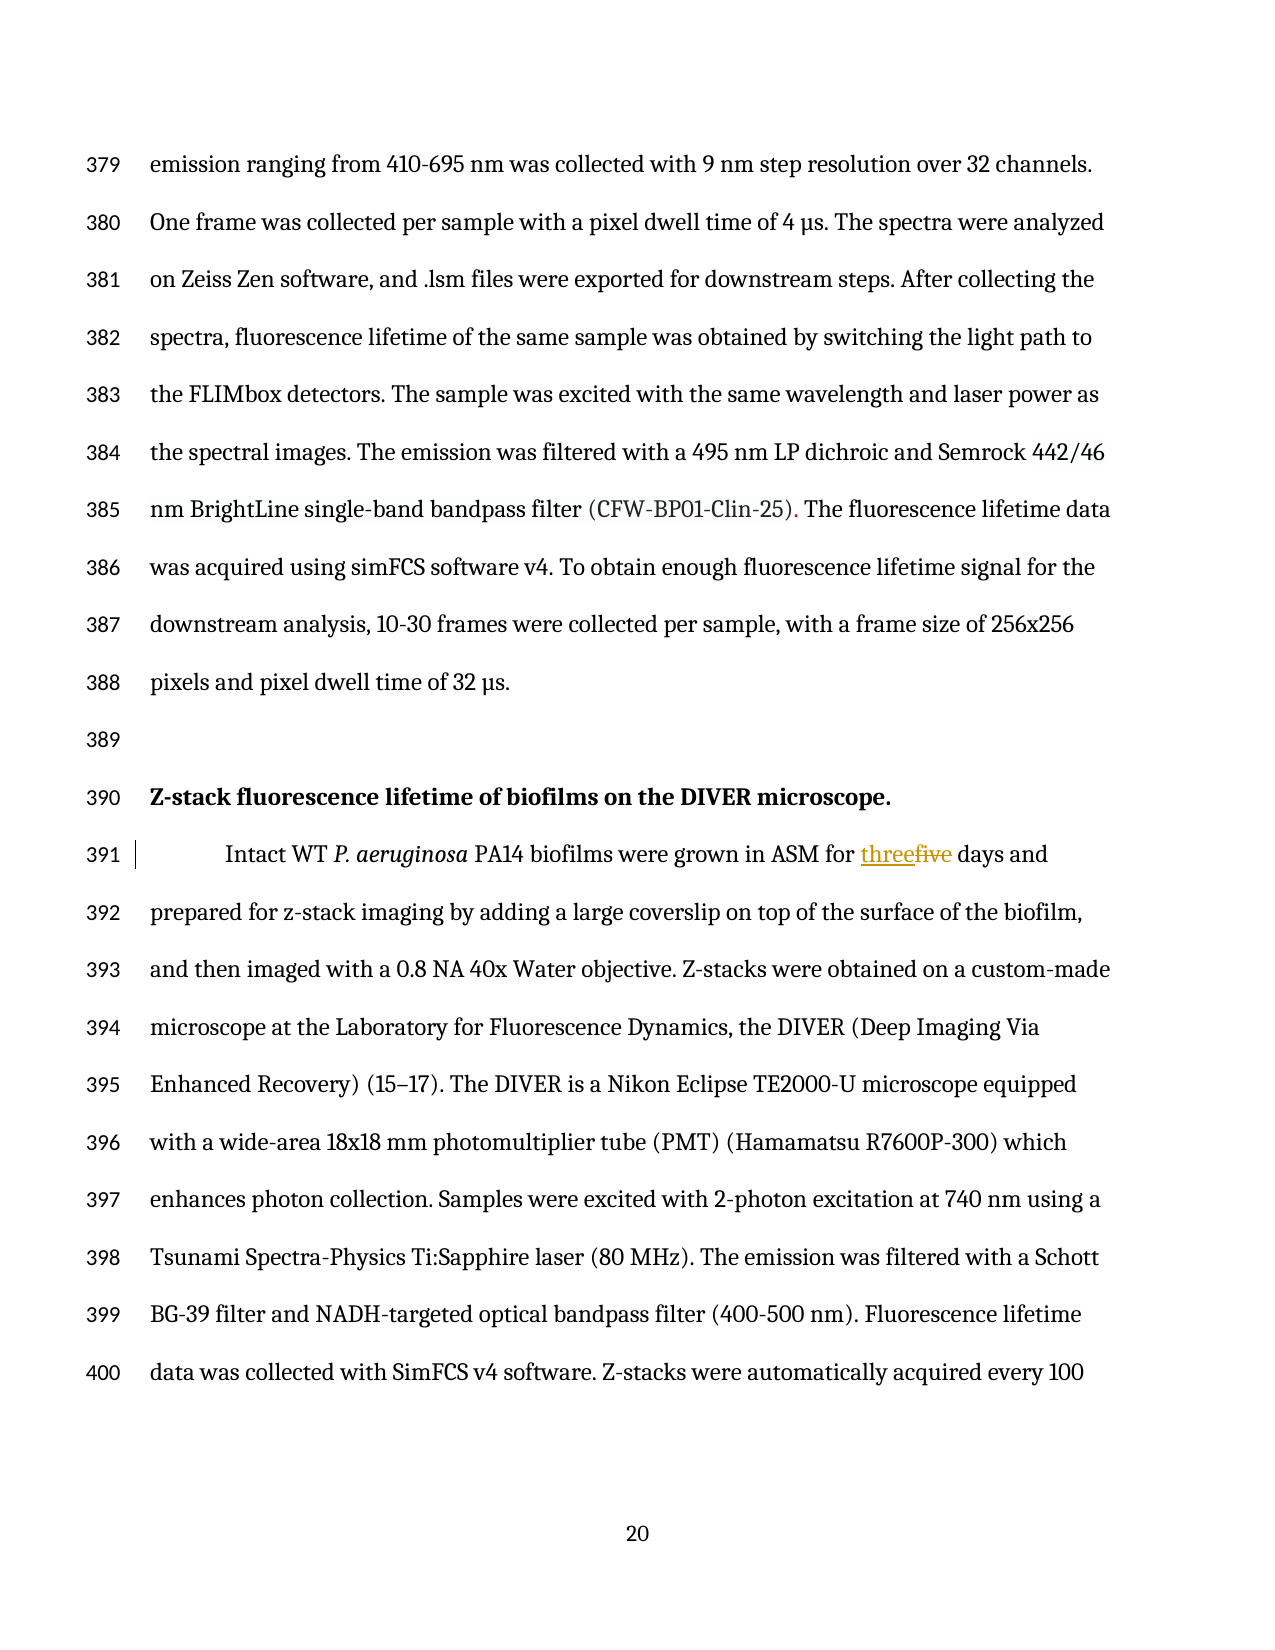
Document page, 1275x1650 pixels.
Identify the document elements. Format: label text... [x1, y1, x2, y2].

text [150, 150, 1125, 696]
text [150, 840, 1125, 1386]
text Z-stack fluorescence lifetime of biofilms on the DIVER microscope. [150, 782, 1125, 811]
